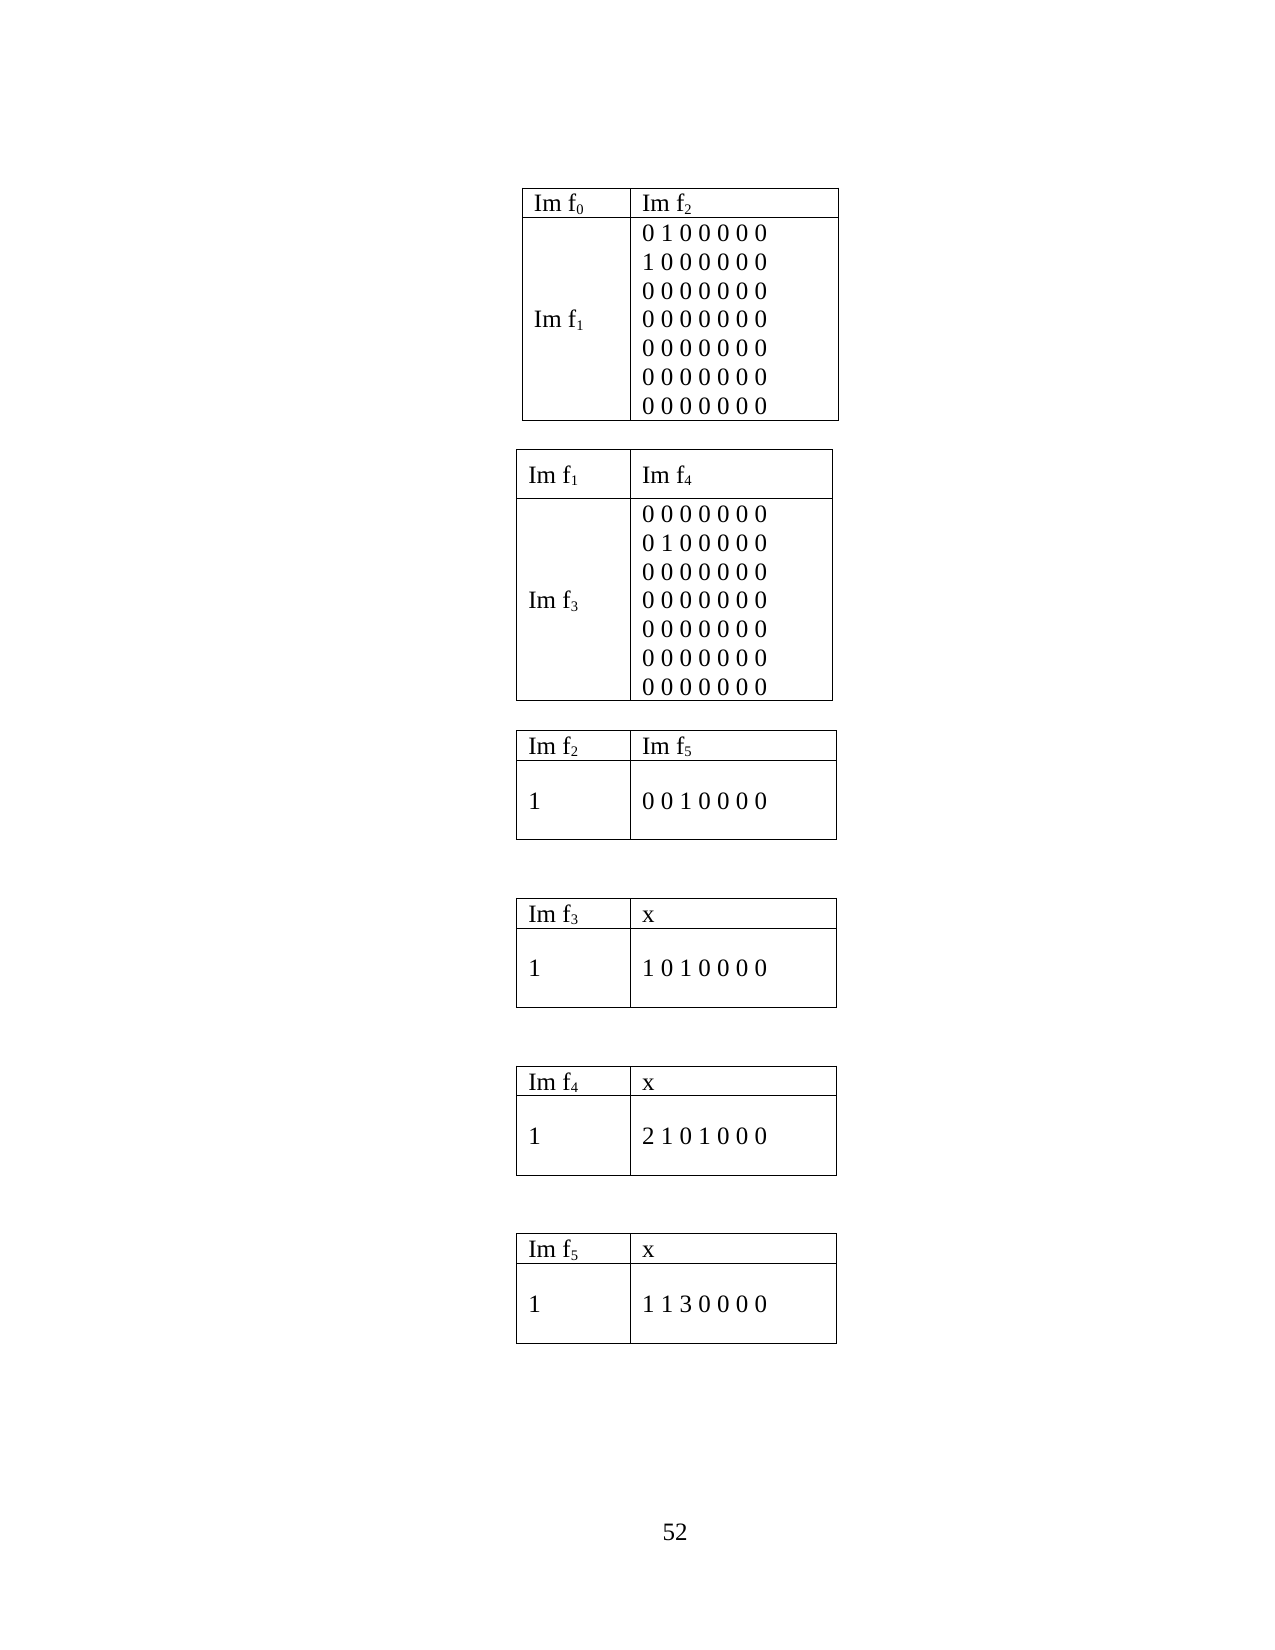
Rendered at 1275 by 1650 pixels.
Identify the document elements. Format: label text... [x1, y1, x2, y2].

table_cell 1 0 1 0 0 0 0 [631, 929, 836, 1007]
table_header Im f0 [523, 189, 630, 217]
table_cell 1 1 3 0 0 0 0 [631, 1264, 836, 1342]
table_cell 1 [517, 929, 630, 1007]
table_cell 0 0 0 0 0 0 0 0 1 0 0 0 0 0 0 0 0 0 0 0 0 0 0 0 0 0 0 0 0 0 0 0 0 0 0 0 0 0 0 0 0 0 0 0 0 0 0 0 0 [631, 499, 832, 700]
table_header Im f1 [517, 450, 630, 498]
table_cell Im f1 [523, 218, 630, 419]
table_header Im f5 [517, 1234, 630, 1263]
table_cell 2 1 0 1 0 0 0 [631, 1096, 836, 1175]
table_cell 1 [517, 761, 630, 839]
table_header x [631, 1234, 836, 1263]
table_header Im f5 [631, 731, 836, 760]
table_header Im f2 [631, 189, 838, 217]
table_header x [631, 1067, 836, 1095]
table_cell 0 1 0 0 0 0 0 1 0 0 0 0 0 0 0 0 0 0 0 0 0 0 0 0 0 0 0 0 0 0 0 0 0 0 0 0 0 0 0 0 0 0 0 0 0 0 0 0 0 [631, 218, 838, 419]
table_header x [631, 899, 836, 928]
table_cell 1 [517, 1264, 630, 1342]
table_cell 1 [517, 1096, 630, 1175]
table_header Im f4 [631, 450, 832, 498]
table_header Im f2 [517, 731, 630, 760]
table_cell 0 0 1 0 0 0 0 [631, 761, 836, 839]
table_header Im f3 [517, 899, 630, 928]
table_cell Im f3 [517, 499, 630, 700]
table_header Im f4 [517, 1067, 630, 1095]
